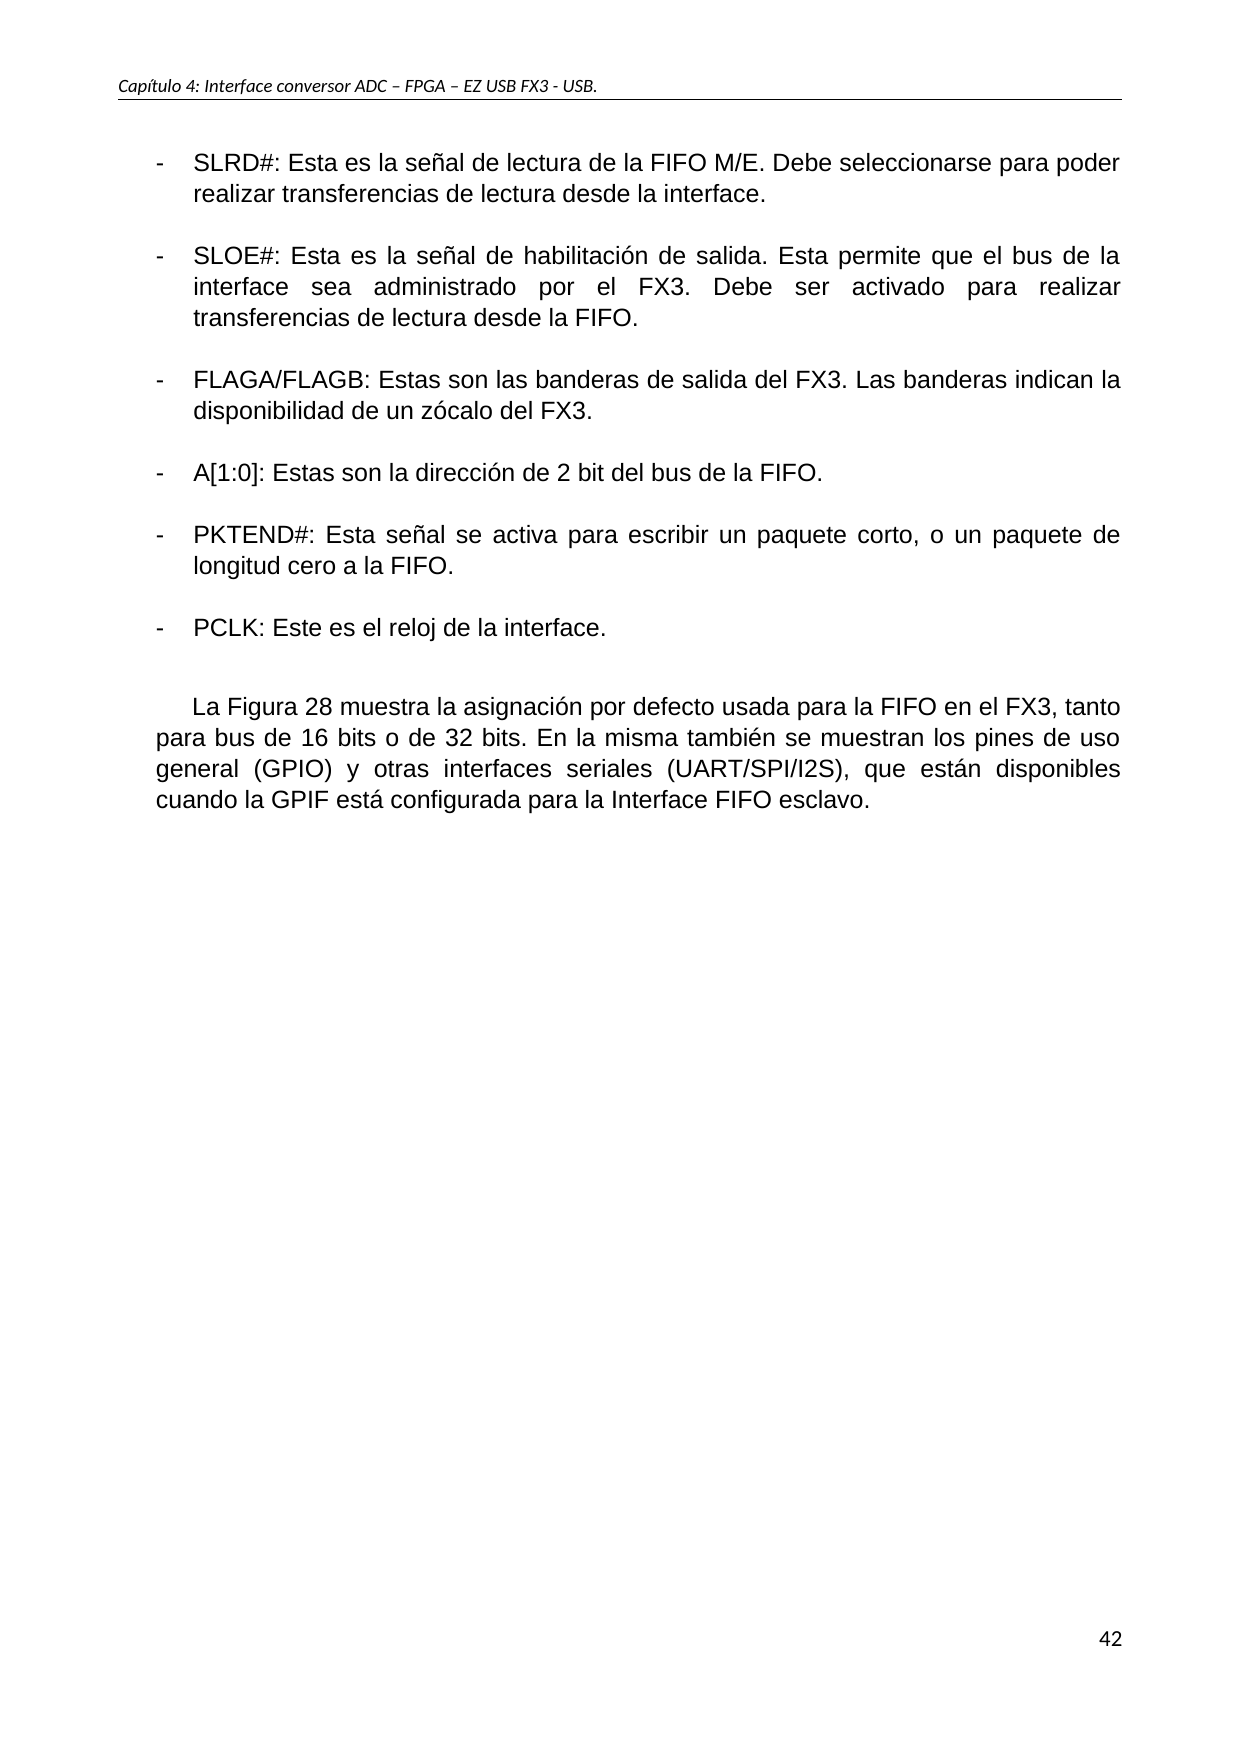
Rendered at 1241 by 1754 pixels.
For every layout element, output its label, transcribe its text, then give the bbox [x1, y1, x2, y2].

list FLAGA/FLAGB: Estas son las banderas de salida del FX3. Las banderas indican la disponibilidad de un zócalo del FX3. [156, 365, 1122, 425]
list A[1:0]: Estas son la dirección de 2 bit del bus de la FIFO. [156, 458, 1122, 487]
list PKTEND#: Esta señal se activa para escribir un paquete corto, o un paquete de longitud cero a la FIFO. [156, 520, 1122, 580]
list PCLK: Este es el reloj de la interface. [156, 613, 1122, 642]
list SLOE#: Esta es la señal de habilitación de salida. Esta permite que el bus de la interface sea administrado por el FX3. Debe ser activado para realizar transferencias de lectura desde la FIFO. [156, 241, 1122, 332]
text La Figura 28 muestra la asignación por defecto usada para la FIFO en el FX3, tanto para bus de 16 bits o de 32 bits. En la misma también se muestran los pines de uso general (GPIO) y otras interfaces seriales (UART/SPI/I2S), que están disponibles cuando la GPIF está configurada para la Interface FIFO esclavo. [156, 692, 1122, 814]
list SLRD#: Esta es la señal de lectura de la FIFO M/E. Debe seleccionarse para poder realizar transferencias de lectura desde la interface. [156, 148, 1122, 207]
